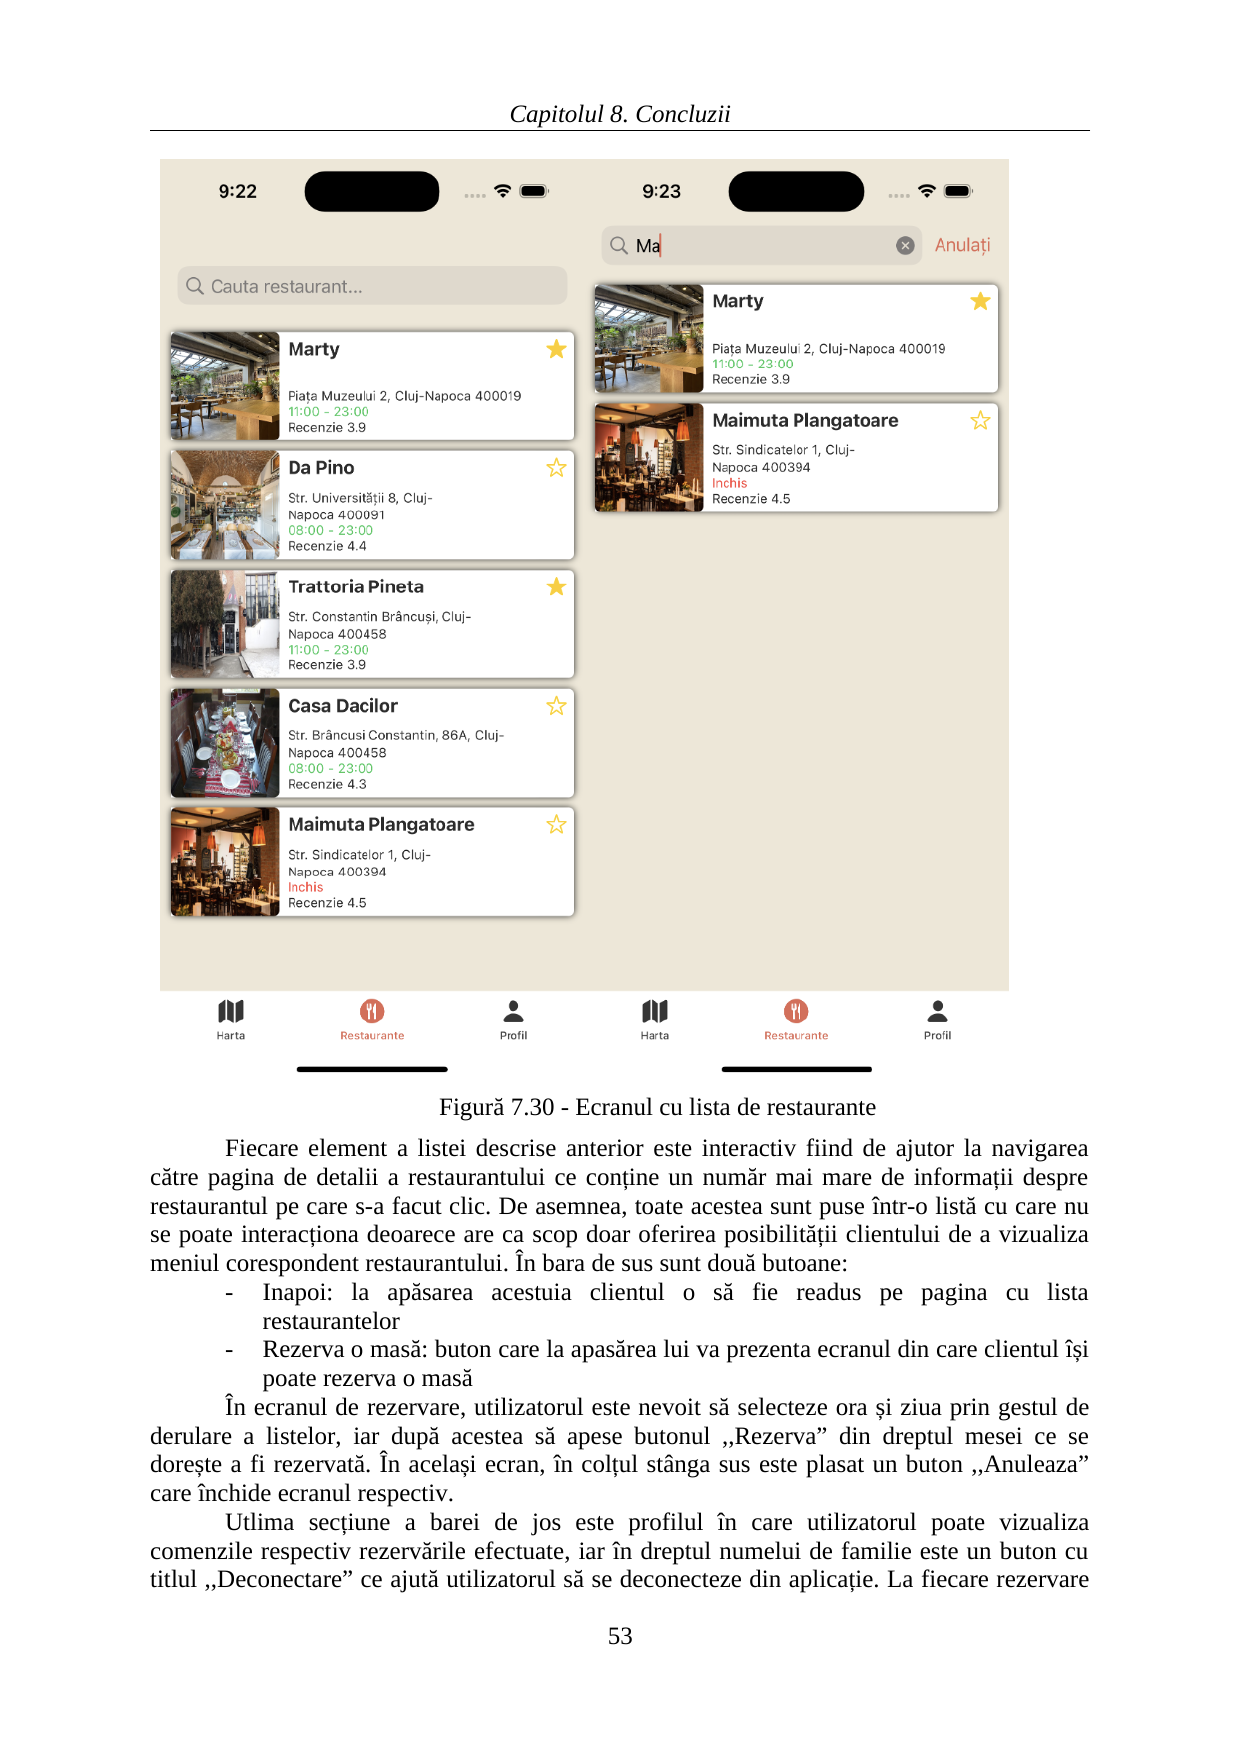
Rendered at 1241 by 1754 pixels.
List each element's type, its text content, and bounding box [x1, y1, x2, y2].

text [150, 1507, 1090, 1593]
picture [150, 150, 1016, 1092]
list Rezerva o masă: buton care la apasărea lui va prezenta ecranul din care clientul își poate rezerva o masă [225, 1334, 1090, 1392]
text În ecranul de rezervare, utilizatorul este nevoit să selecteze ora și ziua prin gestul de derulare a listelor, iar după acestea să apese butonul ,,Rezerva” din dreptul mesei ce se dorește a fi rezervată. În același ecran, în colțul stânga sus este plasat un buton ,,Anuleaza” care închide ecranul respectiv. [150, 1392, 1090, 1507]
text Fiecare element a listei descrise anterior este interactiv fiind de ajutor la navigarea către pagina de detalii a restaurantului ce conține un număr mai mare de informații despre restaurantul pe care s-a facut clic. De asemnea, toate acestea sunt puse într-o listă cu care nu se poate interacționa deoarece are ca scop doar oferirea posibilității clientului de a vizualiza meniul corespondent restaurantului. În bara de sus sunt două butoane: [150, 1133, 1090, 1277]
list Inapoi: la apăsarea acestuia clientul o să fie readus pe pagina cu lista restaurantelor [225, 1277, 1090, 1334]
